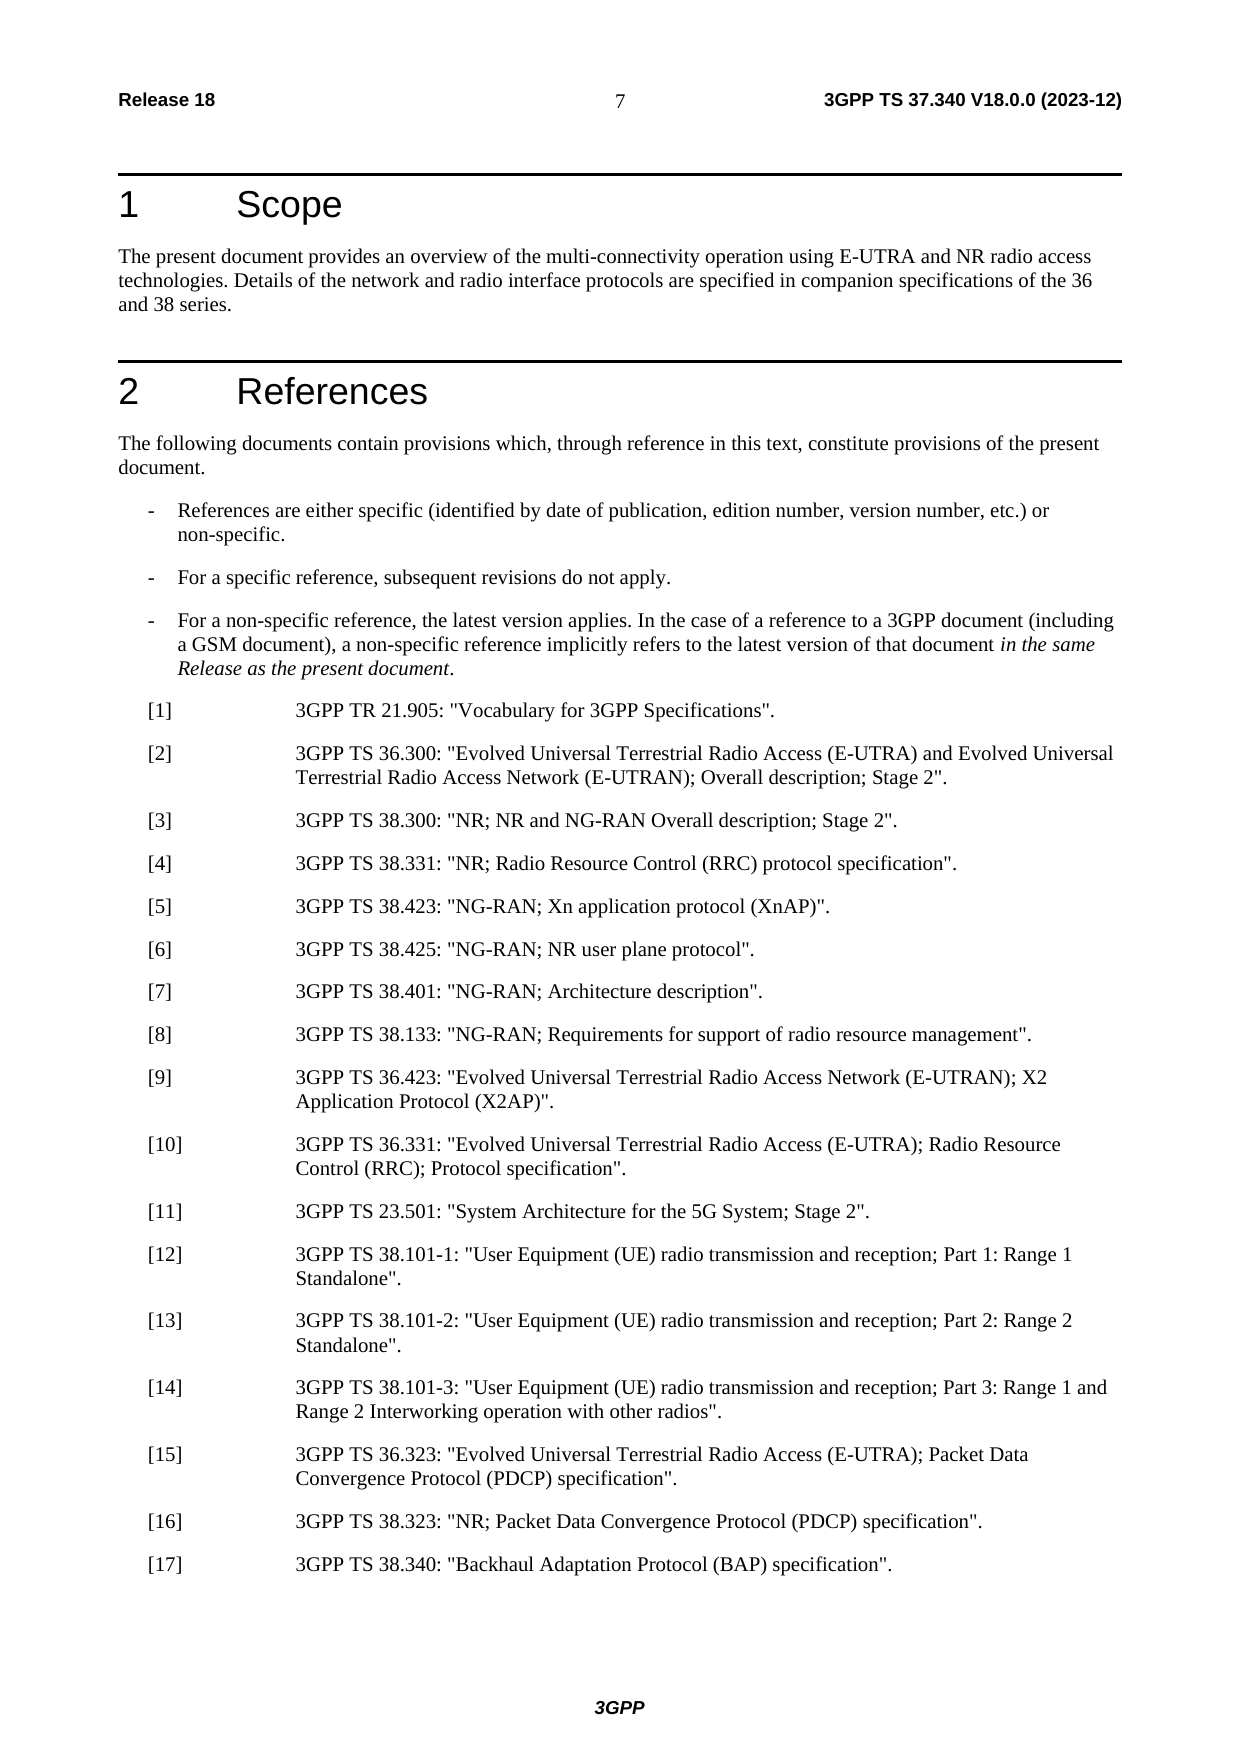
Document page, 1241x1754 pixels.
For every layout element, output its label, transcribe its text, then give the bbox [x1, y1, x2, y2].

text [16] 3GPP TS 38.323: "NR; Packet Data Convergence Protocol (PDCP) specification". [148, 1509, 1122, 1533]
text [12] 3GPP TS 38.101-1: "User Equipment (UE) radio transmission and reception; Part 1: Range 1 Standalone". [148, 1242, 1122, 1290]
text - For a specific reference, subsequent revisions do not apply. [148, 565, 1122, 589]
text [7] 3GPP TS 38.401: "NG-RAN; Architecture description". [148, 979, 1122, 1003]
subtitle 2 References [118, 363, 1122, 412]
text [2] 3GPP TS 36.300: "Evolved Universal Terrestrial Radio Access (E-UTRA) and Evolved Universal Terrestrial Radio Access Network (E-UTRAN); Overall description; Stage 2". [148, 741, 1122, 789]
text [11] 3GPP TS 23.501: "System Architecture for the 5G System; Stage 2". [148, 1199, 1122, 1223]
subtitle 1 Scope [118, 176, 1122, 225]
text [3] 3GPP TS 38.300: "NR; NR and NG-RAN Overall description; Stage 2". [148, 808, 1122, 832]
text [15] 3GPP TS 36.323: "Evolved Universal Terrestrial Radio Access (E-UTRA); Packet Data Convergence Protocol (PDCP) specification". [148, 1442, 1122, 1490]
text [17] 3GPP TS 38.340: "Backhaul Adaptation Protocol (BAP) specification". [148, 1552, 1122, 1576]
text [5] 3GPP TS 38.423: "NG-RAN; Xn application protocol (XnAP)". [148, 894, 1122, 918]
text The present document provides an overview of the multi-connectivity operation using E-UTRA and NR radio access technologies. Details of the network and radio interface protocols are specified in companion specifications of the 36 and 38 series. [118, 244, 1122, 316]
text [14] 3GPP TS 38.101-3: "User Equipment (UE) radio transmission and reception; Part 3: Range 1 and Range 2 Interworking operation with other radios". [148, 1375, 1122, 1423]
text [8] 3GPP TS 38.133: "NG-RAN; Requirements for support of radio resource management". [148, 1022, 1122, 1046]
text [13] 3GPP TS 38.101-2: "User Equipment (UE) radio transmission and reception; Part 2: Range 2 Standalone". [148, 1308, 1122, 1357]
text [1] 3GPP TR 21.905: "Vocabulary for 3GPP Specifications". [148, 698, 1122, 722]
text - For a non-specific reference, the latest version applies. In the case of a reference to a 3GPP document (including a GSM document), a non-specific reference implicitly refers to the latest version of that document in the same Release as the present document. [148, 607, 1122, 680]
text [9] 3GPP TS 36.423: "Evolved Universal Terrestrial Radio Access Network (E-UTRAN); X2 Application Protocol (X2AP)". [148, 1065, 1122, 1113]
text [10] 3GPP TS 36.331: "Evolved Universal Terrestrial Radio Access (E-UTRA); Radio Resource Control (RRC); Protocol specification". [148, 1132, 1122, 1180]
text [4] 3GPP TS 38.331: "NR; Radio Resource Control (RRC) protocol specification". [148, 851, 1122, 875]
text [6] 3GPP TS 38.425: "NG-RAN; NR user plane protocol". [148, 937, 1122, 961]
text The following documents contain provisions which, through reference in this text, constitute provisions of the present document. [118, 431, 1122, 479]
text - References are either specific (identified by date of publication, edition number, version number, etc.) or non-specific. [148, 498, 1122, 546]
